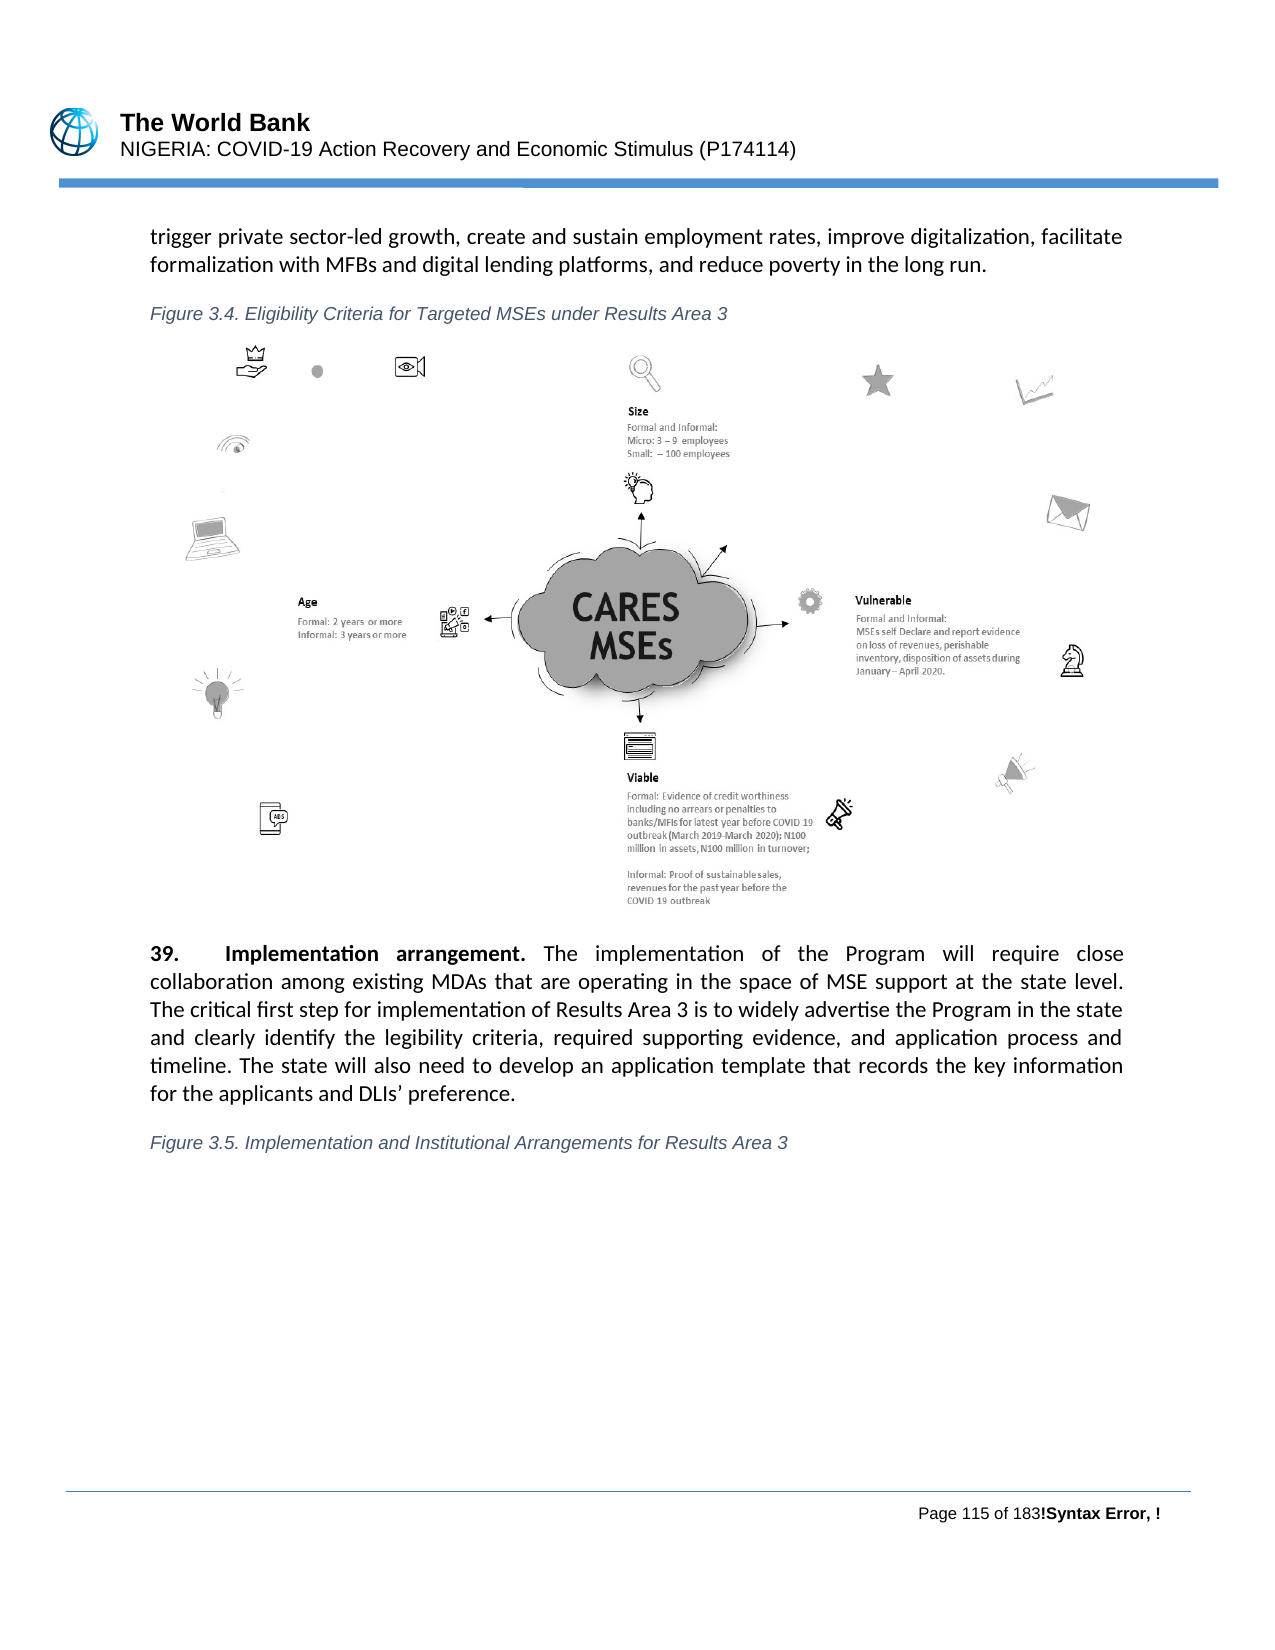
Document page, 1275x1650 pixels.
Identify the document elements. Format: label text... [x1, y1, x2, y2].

picture [72, 118, 78, 126]
list Implementation arrangement. The implementation of the Program will require close collaboration among existing MDAs that are operating in the space of MSE support at the state level. The critical first step for implementation of Results Area 3 is to widely advertise the Program in the state and clearly identify the legibility criteria, required supporting evidence, and application process and timeline. The state will also need to develop an application template that records the key information for the applicants and DLIs’ preference. [150, 939, 1125, 1107]
picture [81, 108, 99, 144]
text Figure 3.5. Implementation and Institutional Arrangements for Results Area 3 [150, 1132, 1125, 1154]
picture [185, 345, 1090, 914]
picture [65, 116, 72, 122]
text Figure 3.4. Eligibility Criteria for Targeted MSEs under Results Area 3 [150, 303, 1125, 325]
picture [50, 108, 99, 156]
